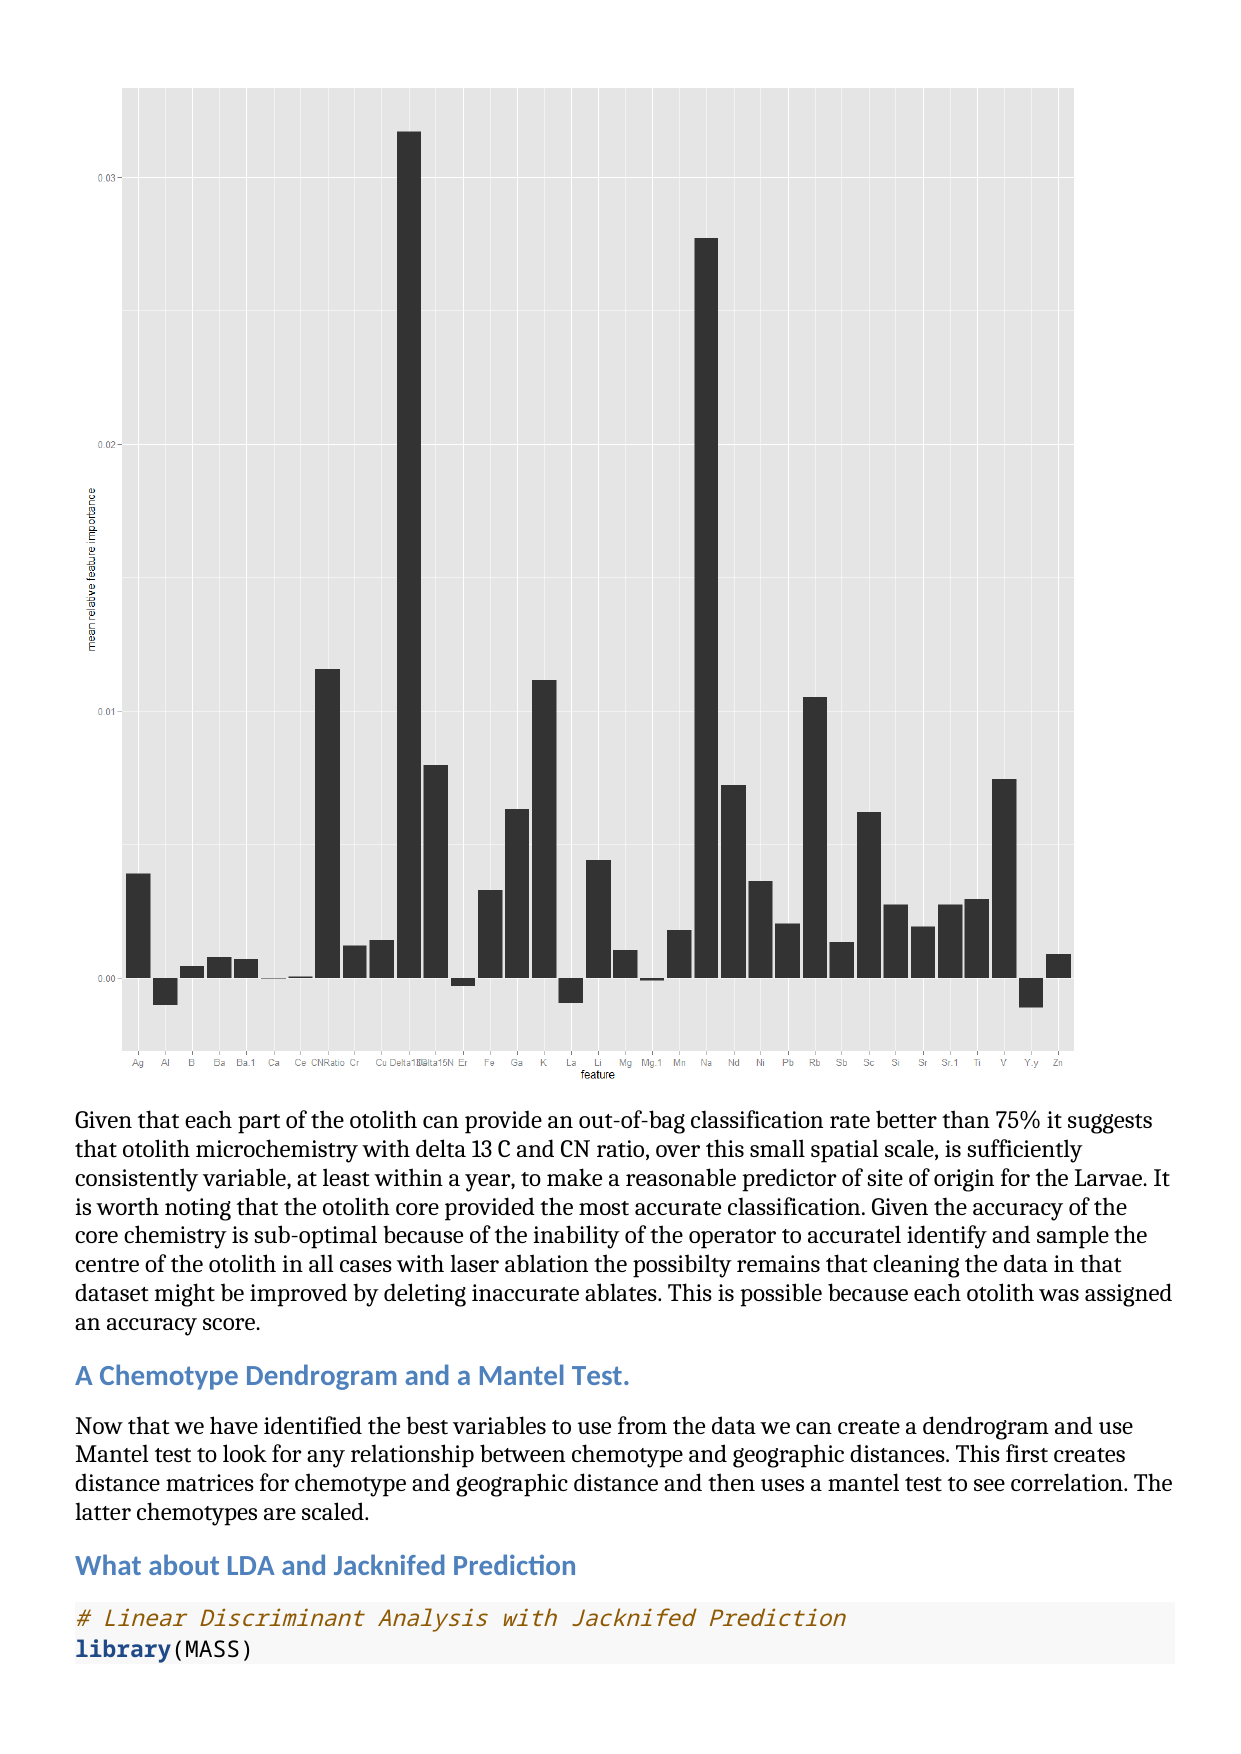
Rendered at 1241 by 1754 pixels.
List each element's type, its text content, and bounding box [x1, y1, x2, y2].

text Now that we have identified the best variables to use from the data we can create a dendrogram and use Mantel test to look for any relationship between chemotype and geographic distances. This first creates distance matrices for chemotype and geographic distance and then uses a mantel test to see correlation. The latter chemotypes are scaled. [75, 1412, 1175, 1527]
text Given that each part of the otolith can provide an out-of-bag classification rate better than 75% it suggests that otolith microchemistry with delta 13 C and CN ratio, over this small spatial scale, is sufficiently consistently variable, at least within a year, to make a reasonable predictor of site of origin for the Larvae. It is worth noting that the otolith core provided the most accurate classification. Given the accuracy of the core chemistry is sub-optimal because of the inability of the operator to accuratel identify and sample the centre of the otolith in all cases with laser ablation the possibilty remains that cleaning the data in that dataset might be improved by deleting inaccurate ablates. This is possible because each otolith was assigned an accuracy score. [75, 1106, 1175, 1336]
picture [75, 75, 1088, 1088]
subtitle What about LDA and Jacknifed Prediction [75, 1547, 1175, 1583]
subtitle A Chemotype Dendrogram and a Mantel Test. [75, 1357, 1175, 1393]
